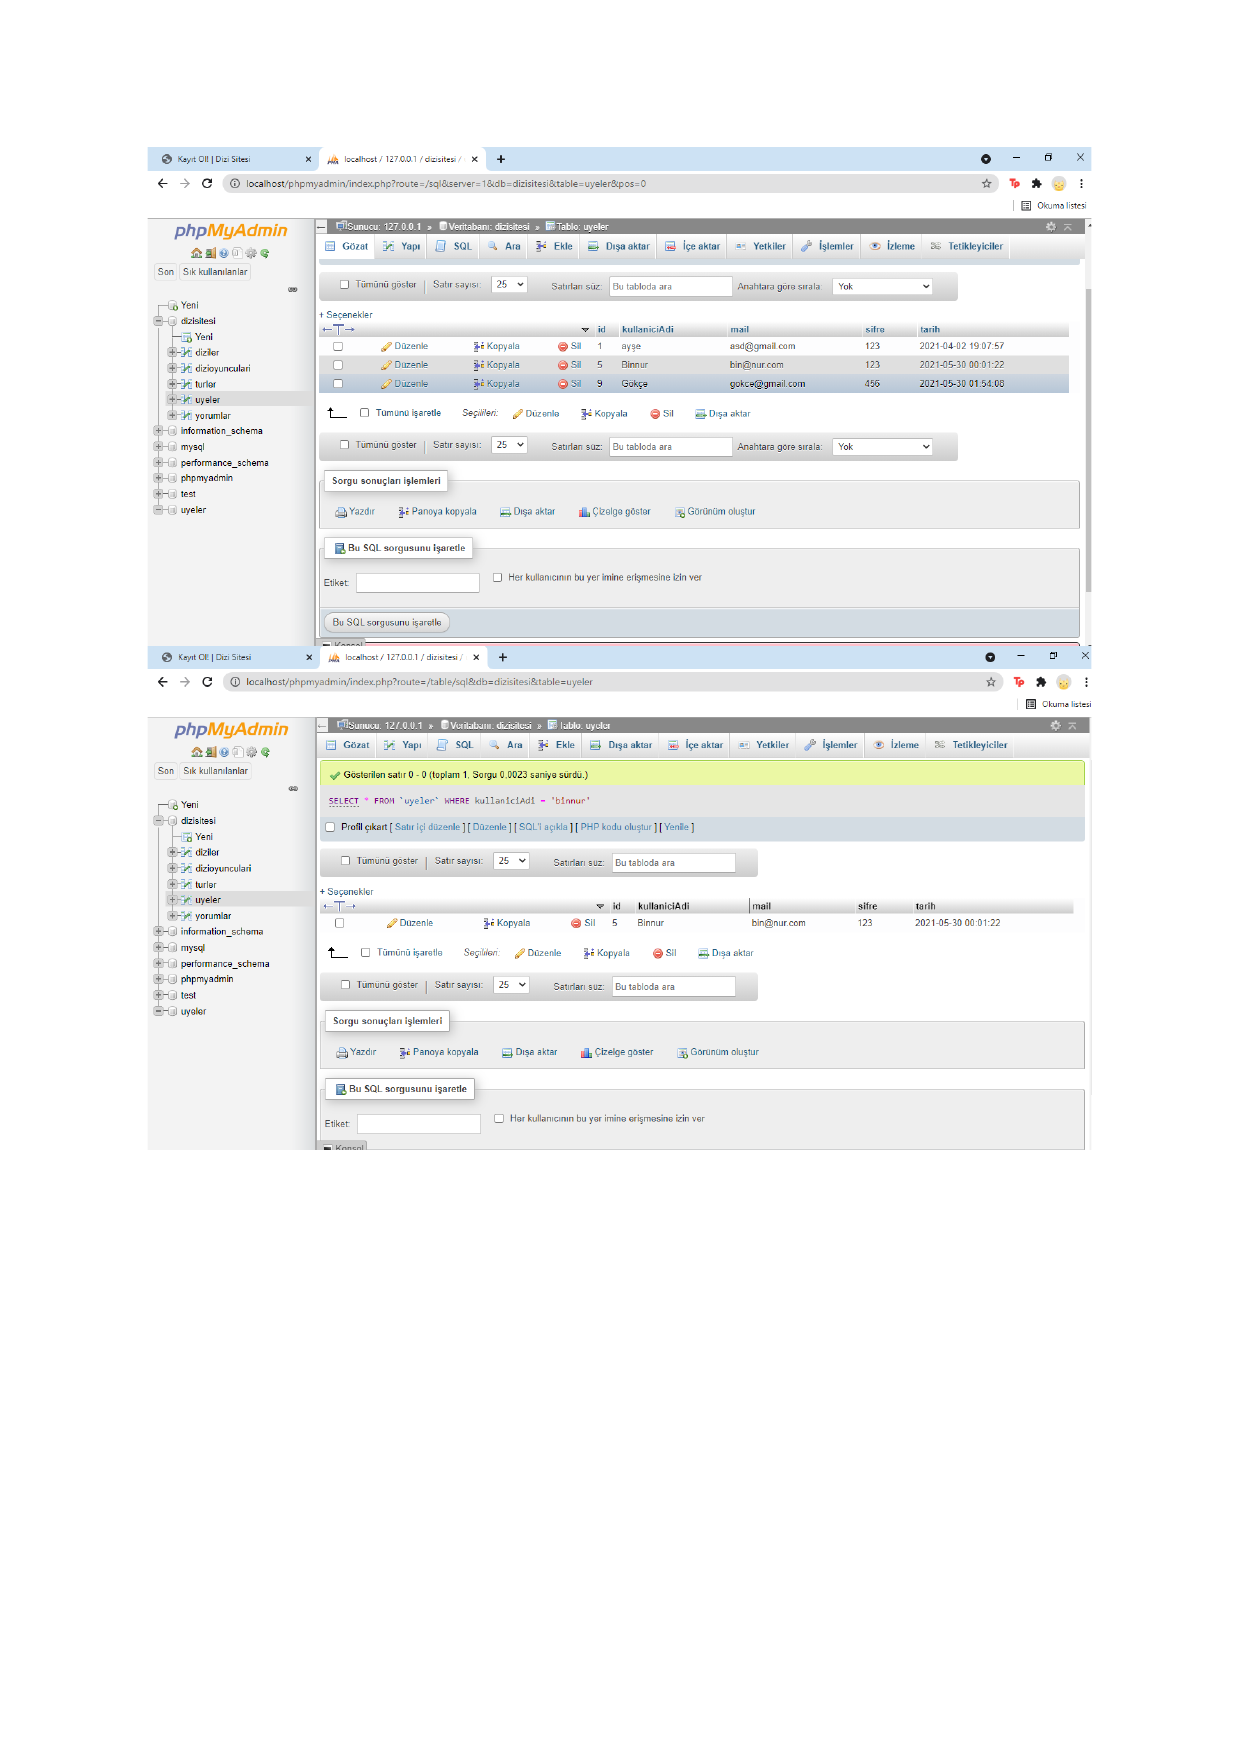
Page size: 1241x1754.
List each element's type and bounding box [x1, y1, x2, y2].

picture [147, 147, 1092, 1150]
